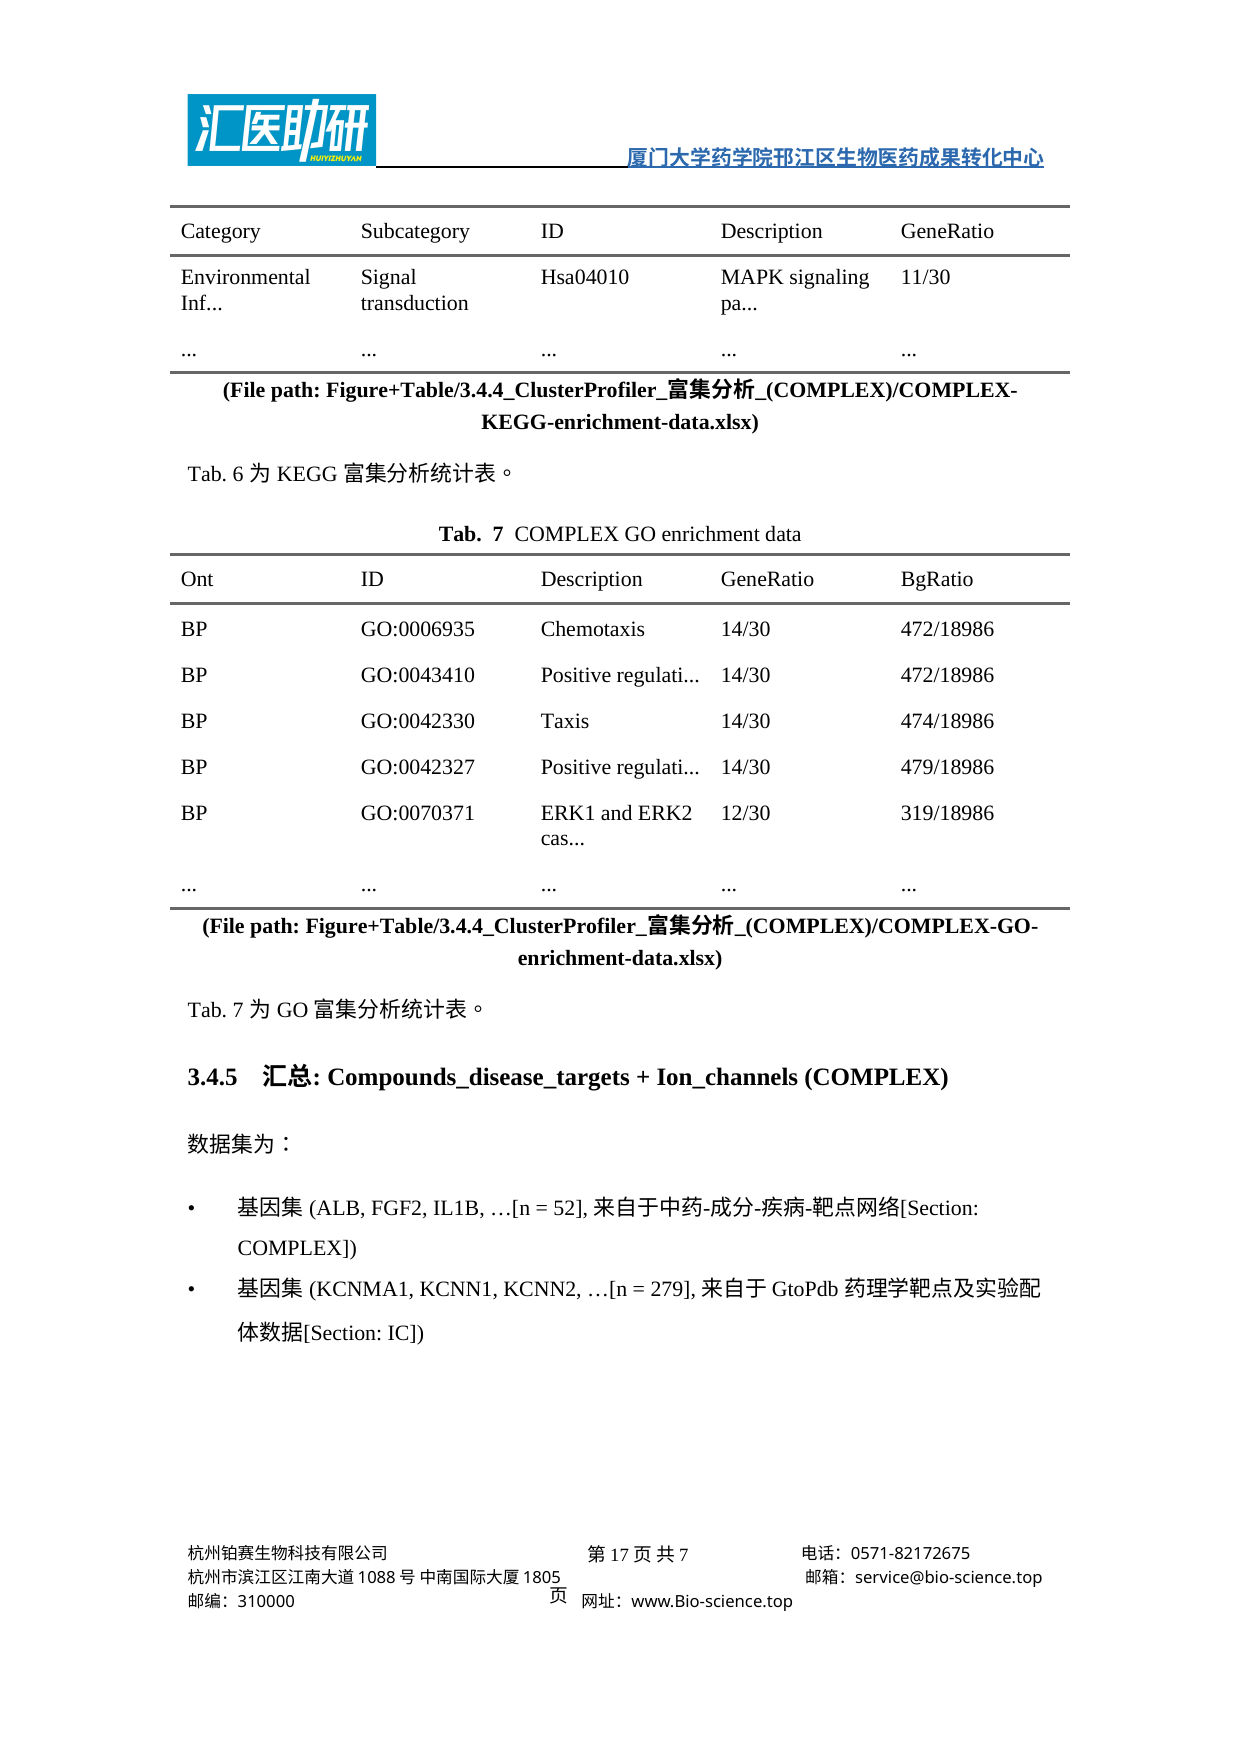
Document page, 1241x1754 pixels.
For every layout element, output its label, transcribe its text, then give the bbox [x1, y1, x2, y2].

text (File path: Figure+Table/3.4.4_ClusterProfiler_富集分析_(COMPLEX)/COMPLEX-KEGG-enrichment-data.xlsx) [187, 374, 1053, 434]
table_cell 319/18986 [890, 789, 1070, 861]
table_cell 11/30 [890, 257, 1070, 325]
table_cell ... [890, 325, 1070, 371]
table_header Description [530, 556, 710, 602]
table_cell Signal transduction [350, 257, 530, 325]
table_cell BP [170, 789, 350, 861]
table_cell ... [350, 325, 530, 371]
table_header ID [530, 208, 710, 254]
table_header Description [710, 208, 890, 254]
picture [196, 131, 208, 150]
table_cell GO:0043410 [350, 651, 530, 697]
table_cell BP [170, 743, 350, 789]
list 基因集 (KCNMA1, KCNN1, KCNN2, …[n = 279], 来自于GtoPdb 药理学靶点及实验配体数据[Section: IC]) [187, 1276, 1053, 1351]
picture [204, 106, 210, 114]
table_cell GO:0006935 [350, 605, 530, 651]
table_cell 472/18986 [890, 651, 1070, 697]
table_cell GO:0070371 [350, 789, 530, 861]
table_cell Taxis [530, 697, 710, 743]
table_cell 479/18986 [890, 743, 1070, 789]
table_header ID [350, 556, 530, 602]
picture [201, 118, 208, 127]
table_cell ... [710, 325, 890, 371]
picture [327, 106, 368, 150]
table_header Ont [170, 556, 350, 602]
text Tab. 7 COMPLEX GO enrichment data [194, 521, 1046, 547]
table_cell ... [530, 861, 710, 907]
table_cell ... [710, 861, 890, 907]
table_cell 14/30 [710, 651, 890, 697]
table_cell BP [170, 605, 350, 651]
table_cell 472/18986 [890, 605, 1070, 651]
table_cell BP [170, 651, 350, 697]
table_cell BP [170, 697, 350, 743]
picture [210, 106, 243, 150]
subtitle 3.4.5 汇总: Compounds_disease_targets + Ion_channels (COMPLEX) [187, 1059, 1053, 1093]
table_cell GO:0042330 [350, 697, 530, 743]
table_cell ... [170, 325, 350, 371]
table_cell Chemotaxis [530, 605, 710, 651]
table_header GeneRatio [710, 556, 890, 602]
table_cell Environmental Inf... [170, 257, 350, 325]
text (File path: Figure+Table/3.4.4_ClusterProfiler_富集分析_(COMPLEX)/COMPLEX-GO-enrichment-data.xlsx) [187, 910, 1053, 970]
table_cell ERK1 and ERK2 cas... [530, 789, 710, 861]
list 基因集 (ALB, FGF2, IL1B, …[n = 52], 来自于中药-成分-疾病-靶点网络[Section: COMPLEX]) [187, 1192, 1053, 1260]
text Tab. 6 为 KEGG 富集分析统计表。 [187, 458, 1053, 488]
table_header Subcategory [350, 208, 530, 254]
picture [243, 106, 284, 150]
text Tab. 7 为 GO 富集分析统计表。 [187, 993, 1053, 1023]
table_cell Positive regulati... [530, 743, 710, 789]
picture [282, 99, 327, 161]
table_cell 12/30 [710, 789, 890, 861]
table_cell ... [890, 861, 1070, 907]
table_cell 14/30 [710, 605, 890, 651]
table_header Category [170, 208, 350, 254]
table_cell MAPK signaling pa... [710, 257, 890, 325]
table_cell 14/30 [710, 697, 890, 743]
text 数据集为： [187, 1129, 1053, 1159]
table_header BgRatio [890, 556, 1070, 602]
table_cell Positive regulati... [530, 651, 710, 697]
table_cell ... [170, 861, 350, 907]
table_cell GO:0042327 [350, 743, 530, 789]
table_cell 474/18986 [890, 697, 1070, 743]
table_cell Hsa04010 [530, 257, 710, 325]
table_cell ... [530, 325, 710, 371]
table_header GeneRatio [890, 208, 1070, 254]
table_cell ... [350, 861, 530, 907]
table_cell 14/30 [710, 743, 890, 789]
